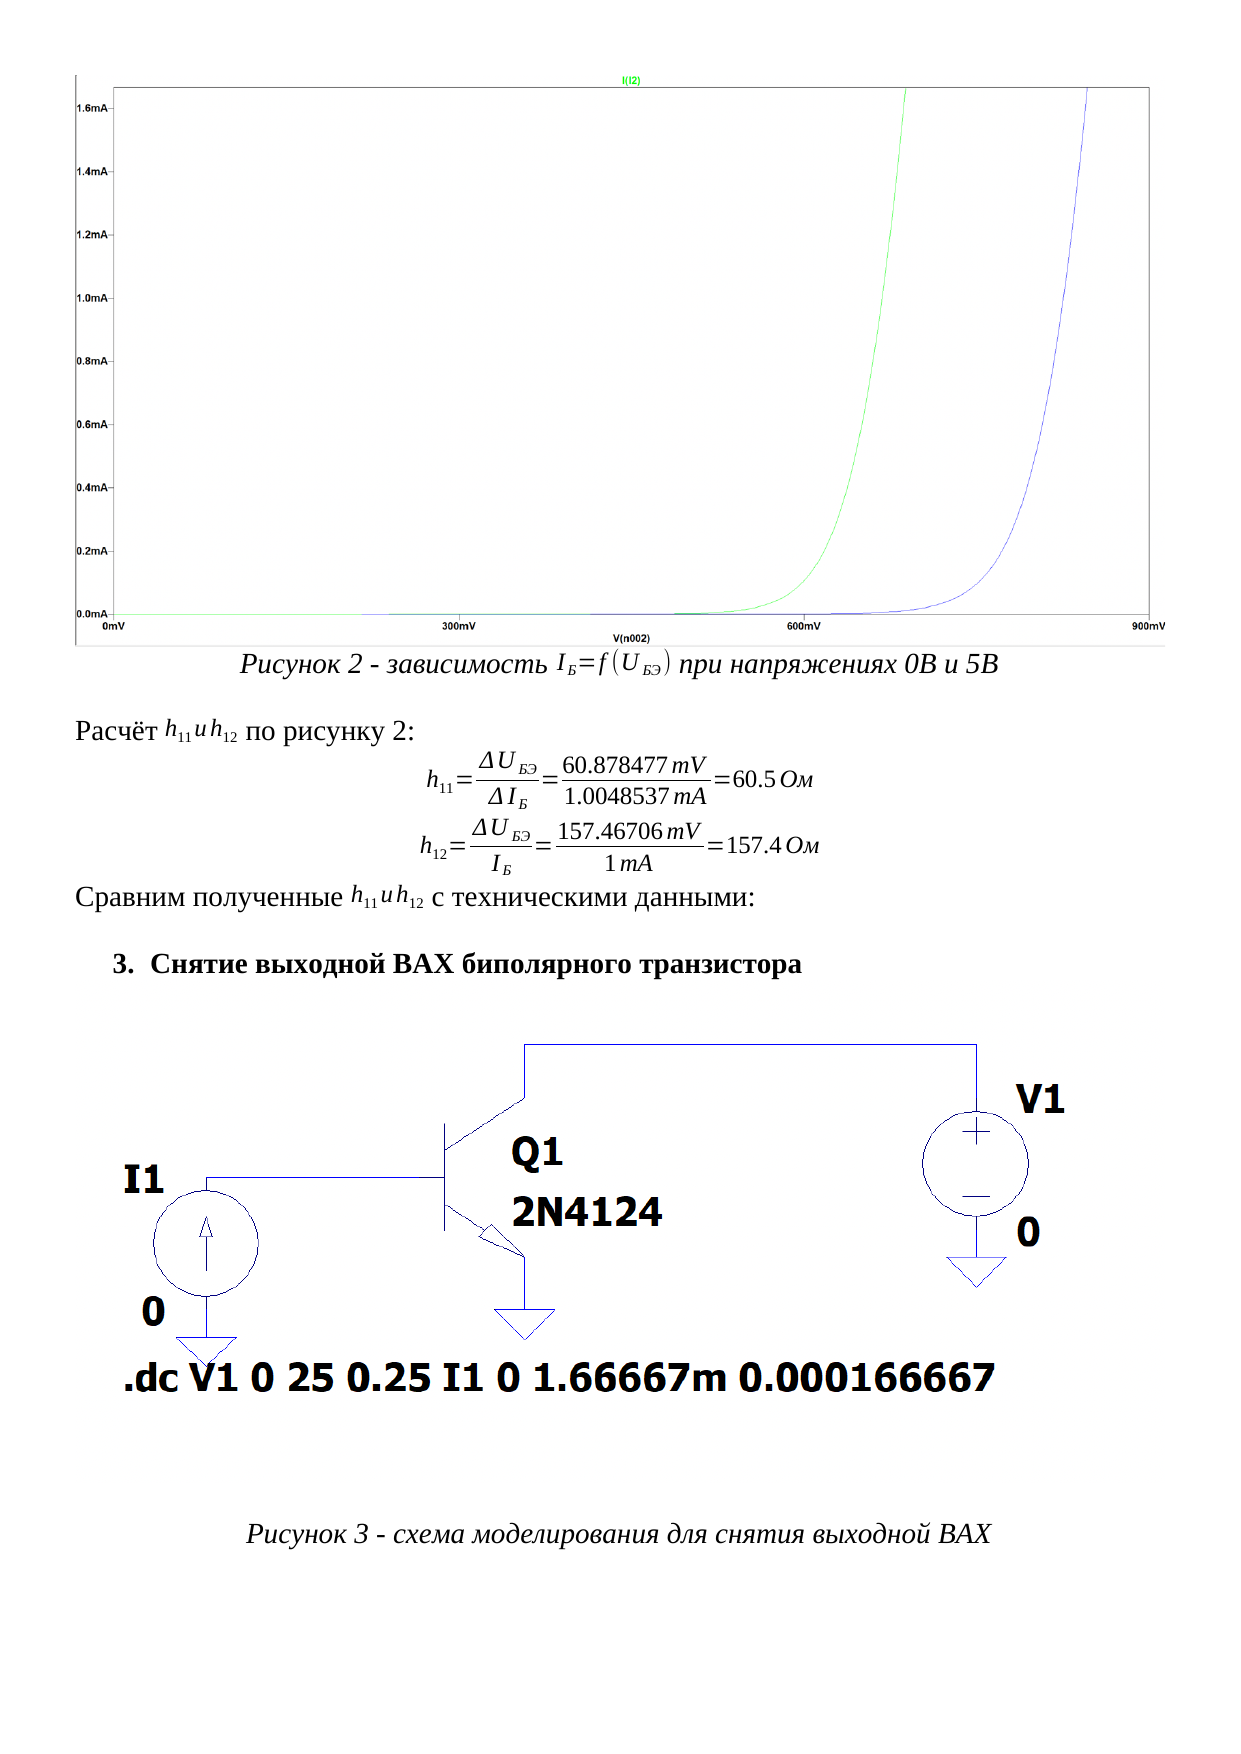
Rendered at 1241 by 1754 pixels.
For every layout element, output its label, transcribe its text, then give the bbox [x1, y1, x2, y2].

text Рисунок 3 - схема моделирования для снятия выходной ВАХ [75, 1516, 1165, 1549]
text Рисунок 2 - зависимость при напряжениях 0В и 5В [75, 647, 1165, 680]
text Расчёт по рисунку 2: [75, 713, 1165, 747]
text Сравним полученные с техническими данными: [75, 879, 1165, 913]
picture [75, 75, 1166, 647]
picture [75, 980, 1166, 1483]
list Снятие выходной ВАХ биполярного транзистора [112, 947, 1165, 980]
